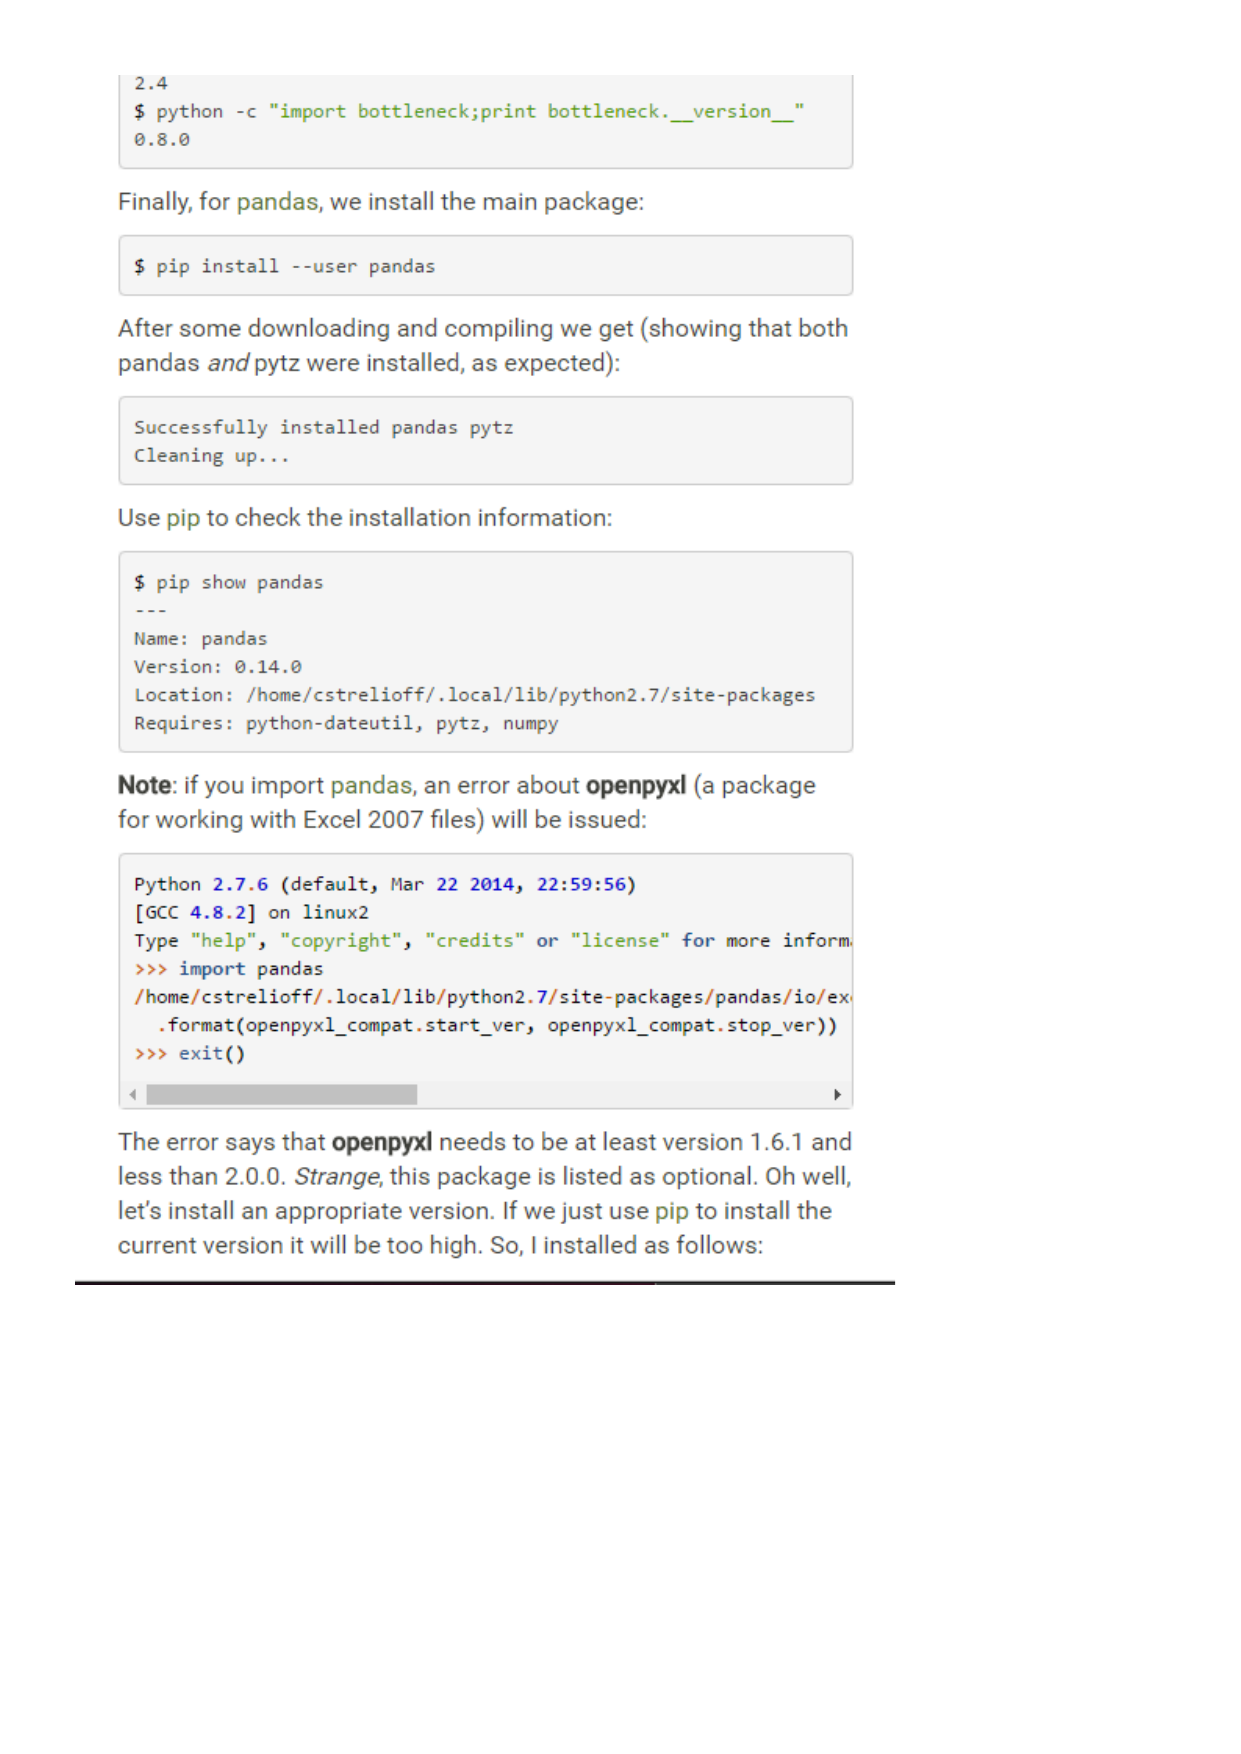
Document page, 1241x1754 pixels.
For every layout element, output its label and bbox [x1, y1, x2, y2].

picture [75, 75, 896, 1285]
